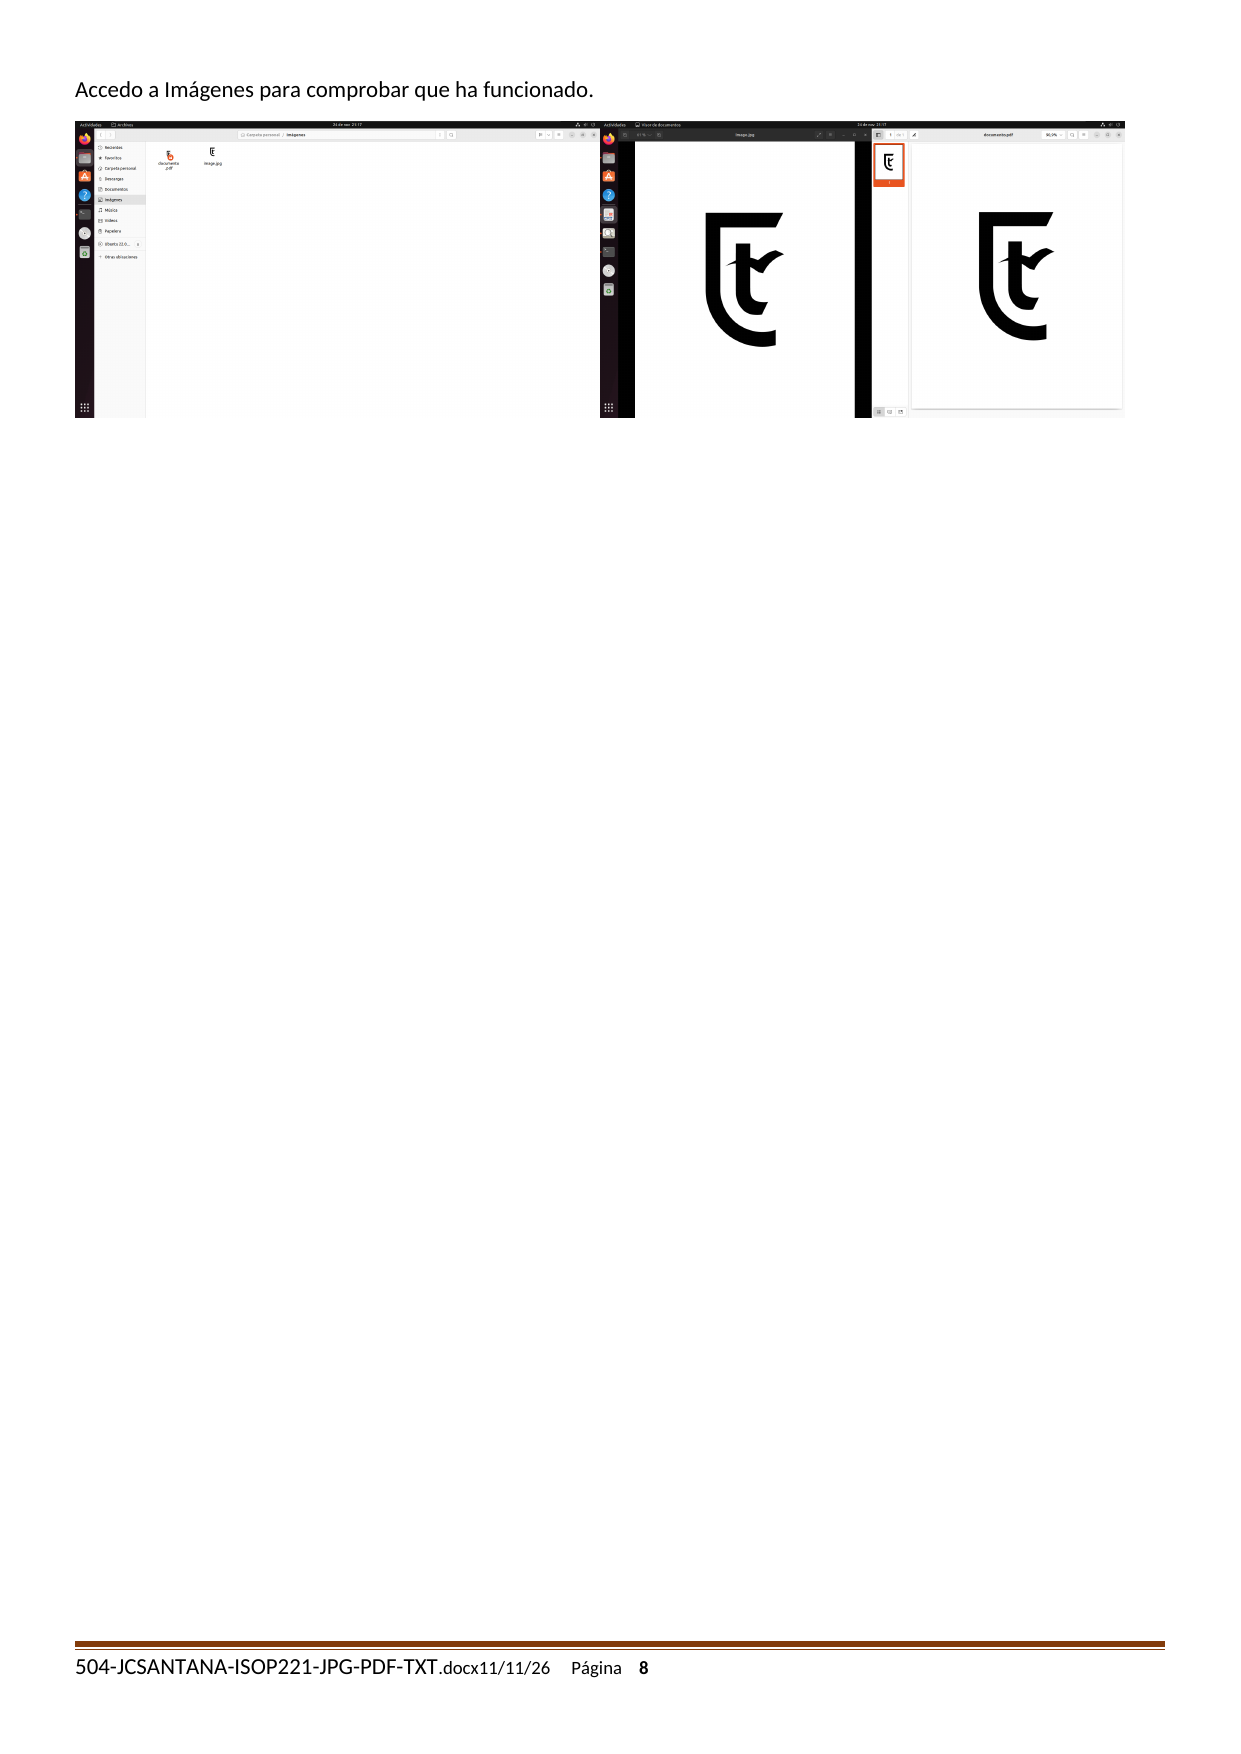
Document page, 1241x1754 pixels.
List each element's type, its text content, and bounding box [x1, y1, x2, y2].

picture [75, 121, 1125, 418]
text Accedo a Imágenes para comprobar que ha funcionado. [75, 75, 1165, 103]
